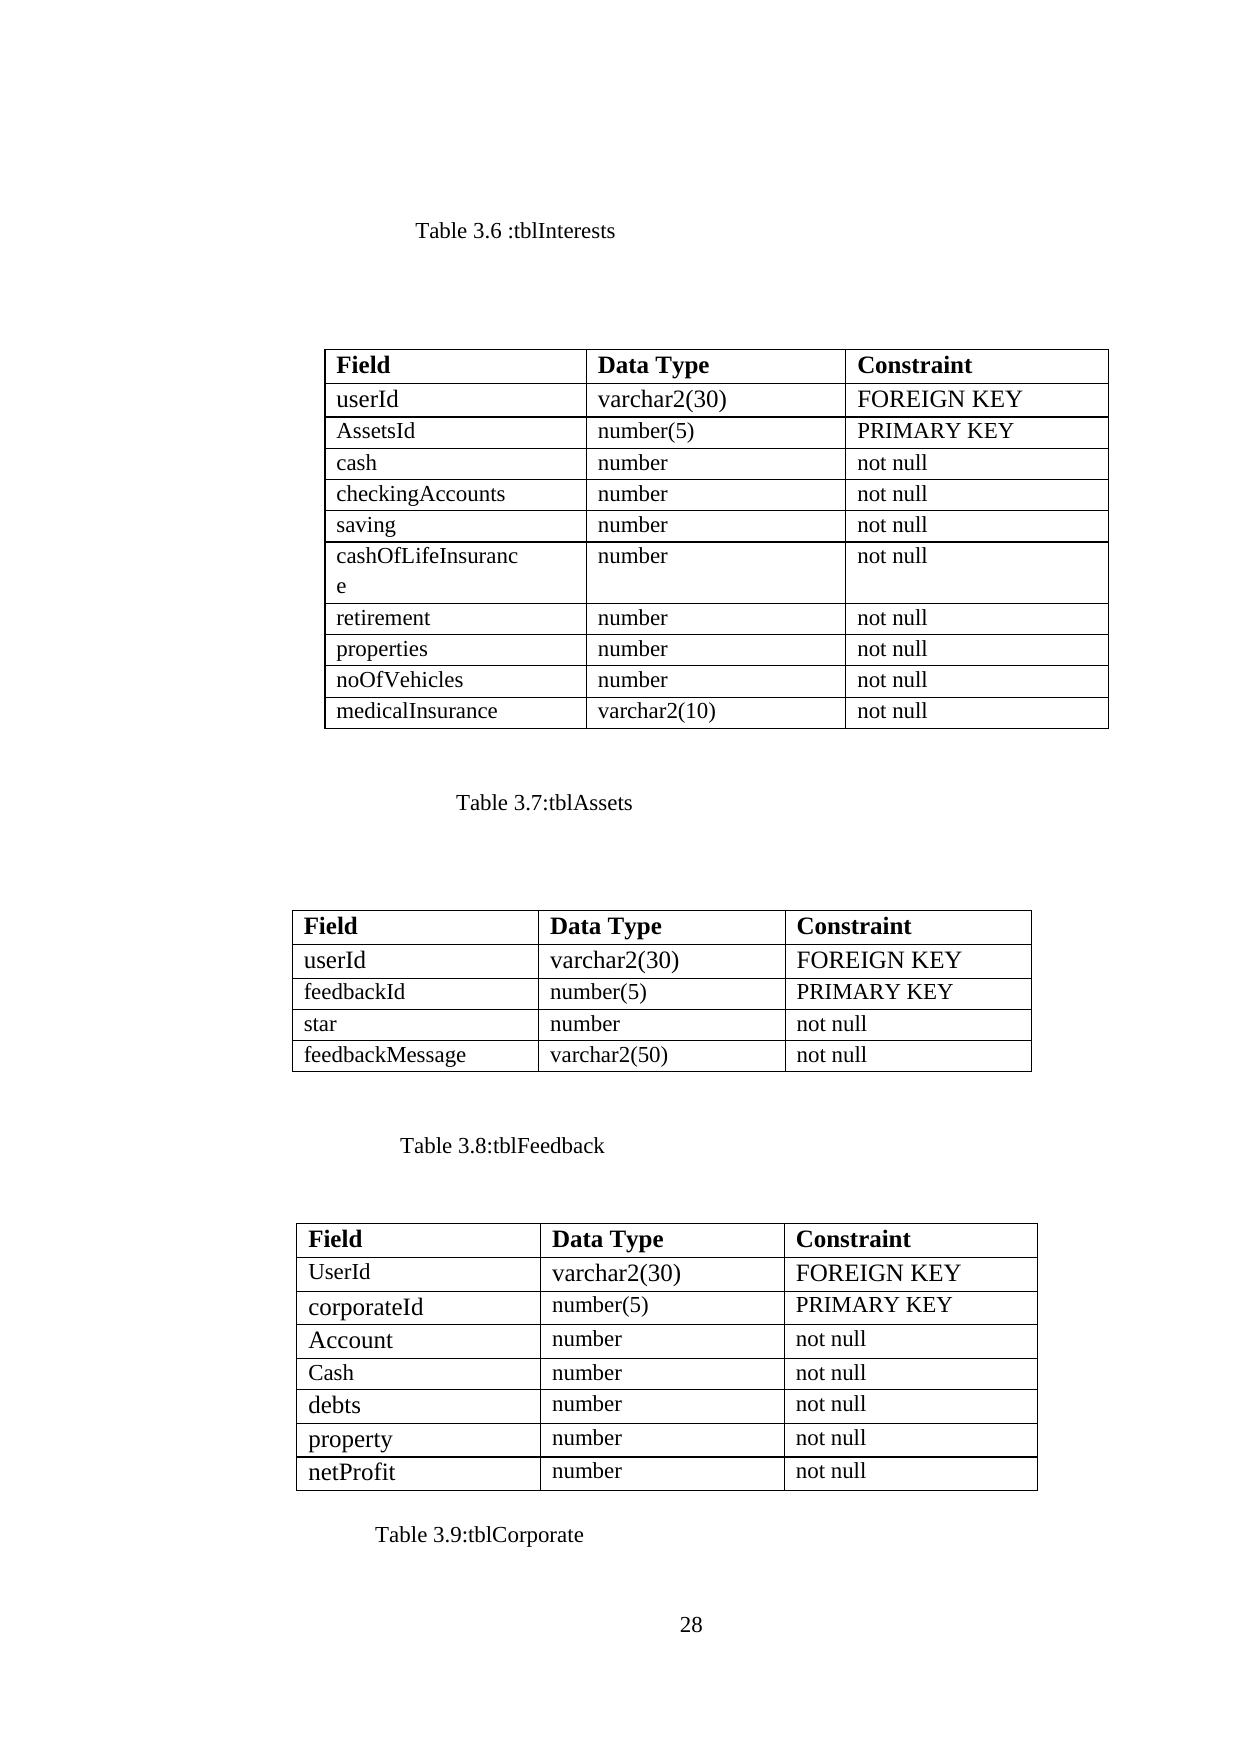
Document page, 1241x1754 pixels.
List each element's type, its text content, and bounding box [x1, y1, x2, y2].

table_cell number(5) [541, 1292, 784, 1324]
table_cell saving [326, 511, 586, 541]
table_cell number(5) [539, 979, 785, 1009]
table_cell star [293, 1010, 538, 1040]
table_cell varchar2(10) [587, 698, 845, 728]
table_cell AssetsId [326, 418, 586, 448]
table_cell number [541, 1458, 784, 1490]
text Table 3.7:tblAssets [250, 789, 1160, 816]
table_cell cash [326, 449, 586, 479]
table_cell not null [785, 1359, 1037, 1389]
table_cell not null [785, 1424, 1037, 1456]
table_header Field [293, 911, 538, 944]
table_cell property [297, 1424, 540, 1456]
table_cell not null [846, 635, 1108, 665]
table_cell corporateId [297, 1292, 540, 1324]
table_cell FOREIGN KEY [846, 384, 1108, 416]
table_cell number [587, 480, 845, 510]
table_cell not null [846, 604, 1108, 634]
table_cell Cash [297, 1359, 540, 1389]
table_header Constraint [846, 350, 1108, 383]
table_cell not null [785, 1458, 1037, 1490]
text Table 3.6 :tblInterests [175, 217, 1207, 244]
table_cell number [587, 666, 845, 697]
table_cell not null [786, 1041, 1031, 1071]
text Table 3.9:tblCorporate [175, 1521, 1160, 1548]
table_cell number [587, 543, 845, 603]
table_cell not null [786, 1010, 1031, 1040]
table_cell number [541, 1325, 784, 1358]
table_cell properties [326, 635, 586, 665]
table_cell number [541, 1359, 784, 1389]
table_cell number [539, 1010, 785, 1040]
table_cell not null [846, 511, 1108, 541]
table_header Field [326, 350, 586, 383]
table_cell PRIMARY KEY [785, 1292, 1037, 1324]
table_cell FOREIGN KEY [785, 1258, 1037, 1291]
table_cell UserId [297, 1258, 540, 1291]
table_cell userId [293, 945, 538, 977]
table_header Data Type [587, 350, 845, 383]
table_header Constraint [786, 911, 1031, 944]
table_cell checkingAccounts [326, 480, 586, 510]
table_cell feedbackMessage [293, 1041, 538, 1071]
table_cell not null [846, 449, 1108, 479]
table_cell feedbackId [293, 979, 538, 1009]
table_cell number [587, 604, 845, 634]
table_cell PRIMARY KEY [846, 418, 1108, 448]
table_cell not null [785, 1390, 1037, 1423]
table_header Data Type [539, 911, 785, 944]
table_cell netProfit [297, 1458, 540, 1490]
table_cell FOREIGN KEY [786, 945, 1031, 977]
table_cell number(5) [587, 418, 845, 448]
table_header Data Type [541, 1224, 784, 1257]
table_cell noOfVehicles [326, 666, 586, 697]
table_cell number [541, 1424, 784, 1456]
text Table 3.8:tblFeedback [400, 1102, 1160, 1159]
table_cell userId [326, 384, 586, 416]
table_cell varchar2(30) [539, 945, 785, 977]
table_cell retirement [326, 604, 586, 634]
table_cell not null [846, 543, 1108, 603]
table_cell debts [297, 1390, 540, 1423]
table_cell not null [785, 1325, 1037, 1358]
table_cell number [587, 449, 845, 479]
table_cell number [587, 635, 845, 665]
table_cell not null [846, 666, 1108, 697]
table_cell not null [846, 698, 1108, 728]
table_cell varchar2(30) [541, 1258, 784, 1291]
table_cell cashOfLifeInsurance [326, 543, 586, 603]
table_header Constraint [785, 1224, 1037, 1257]
table_cell Account [297, 1325, 540, 1358]
table_cell number [587, 511, 845, 541]
table_cell PRIMARY KEY [786, 979, 1031, 1009]
table_cell medicalInsurance [326, 698, 586, 728]
table_cell number [541, 1390, 784, 1423]
table_cell varchar2(50) [539, 1041, 785, 1071]
table_cell not null [846, 480, 1108, 510]
table_header Field [297, 1224, 540, 1257]
table_cell varchar2(30) [587, 384, 845, 416]
